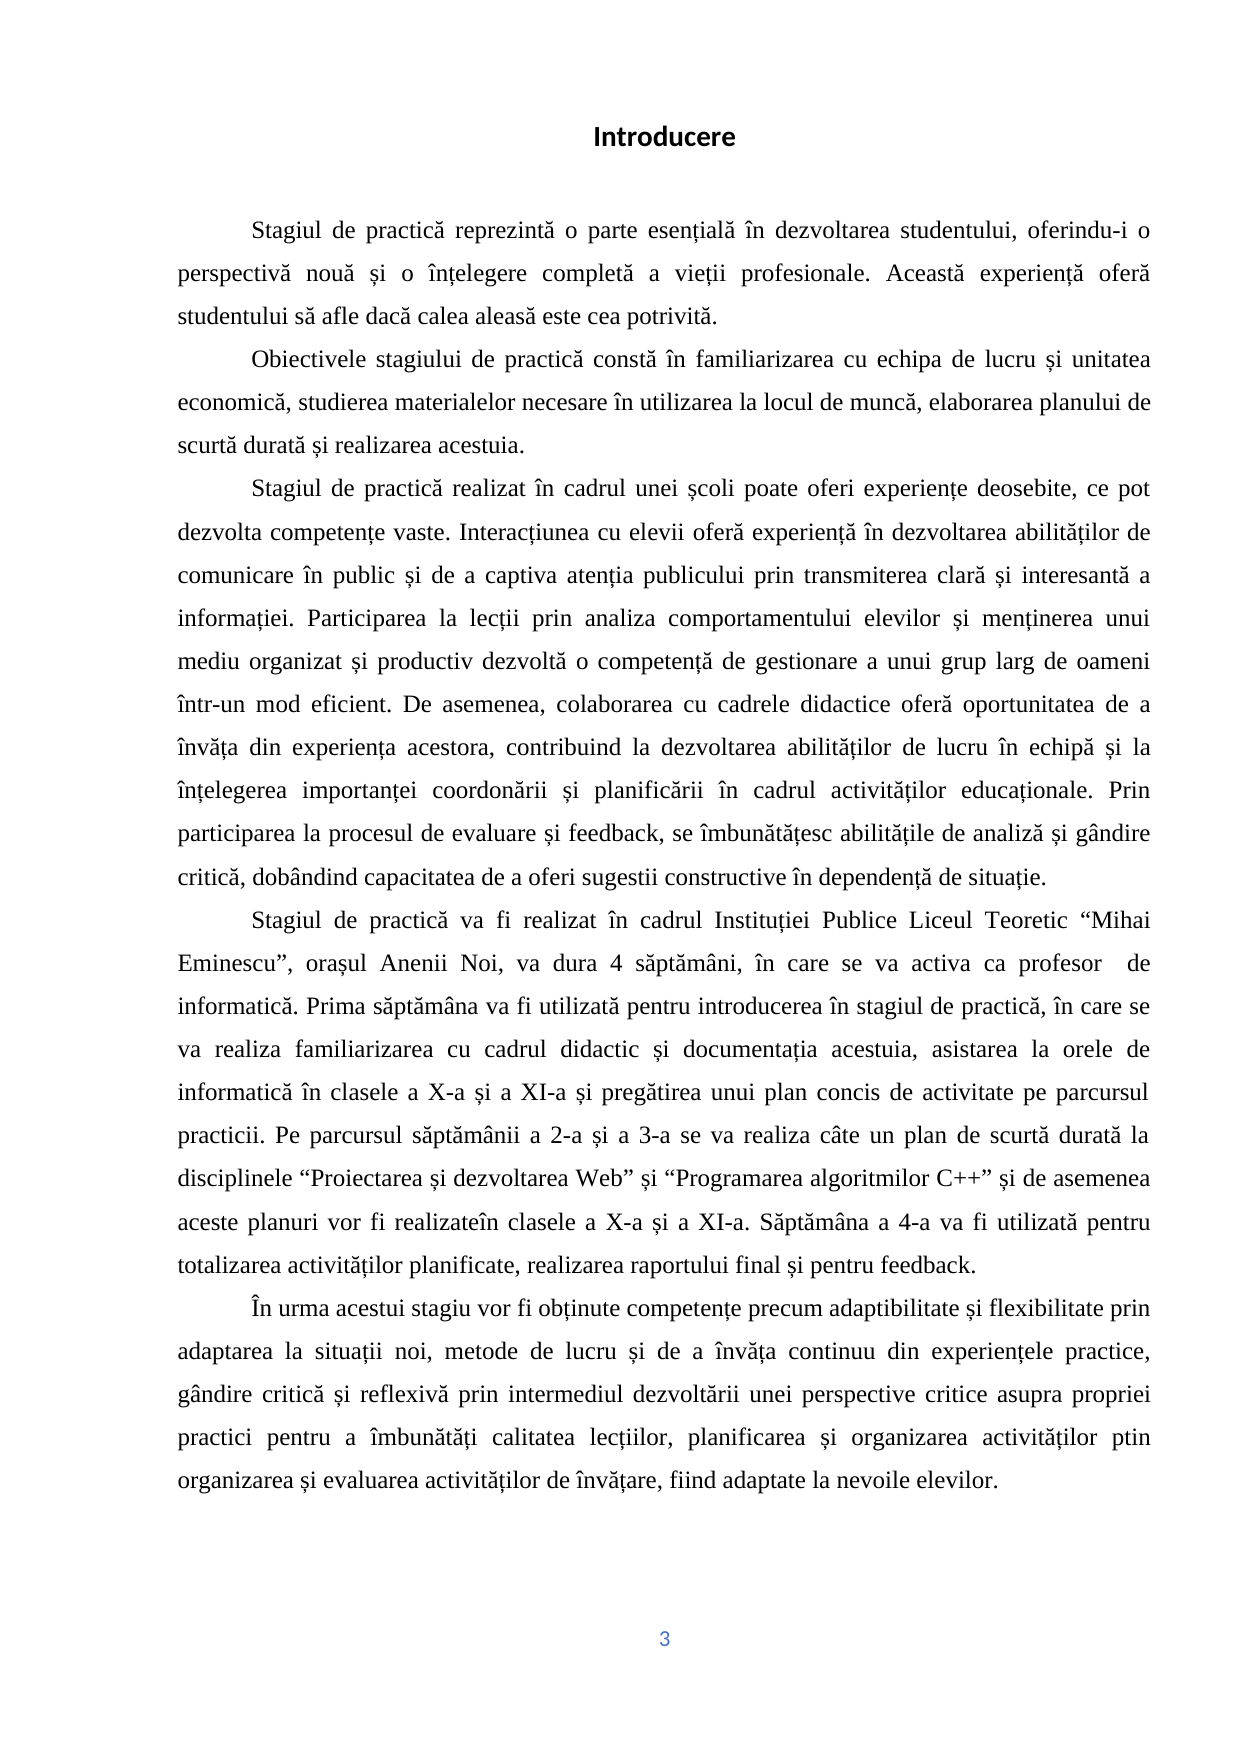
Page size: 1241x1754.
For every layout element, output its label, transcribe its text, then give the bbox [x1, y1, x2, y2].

text În urma acestui stagiu vor fi obținute competențe precum adaptibilitate și flexibilitate prin adaptarea la situații noi, metode de lucru și de a învăța continuu din experiențele practice, gândire critică și reflexivă prin intermediul dezvoltării unei perspective critice asupra propriei practici pentru a îmbunătăți calitatea lecțiilor, planificarea și organizarea activităților ptin organizarea și evaluarea activităților de învățare, fiind adaptate la nevoile elevilor. [177, 1293, 1152, 1536]
text Introducere [177, 118, 1152, 154]
text Stagiul de practică va fi realizat în cadrul Instituției Publice Liceul Teoretic “Mihai Eminescu”, orașul Anenii Noi, va dura 4 săptămâni, în care se va activa ca profesor de informatică. Prima săptămâna va fi utilizată pentru introducerea în stagiul de practică, în care se va realiza familiarizarea cu cadrul didactic și documentația acestuia, asistarea la orele de informatică în clasele a X-a și a XI-a și pregătirea unui plan concis de activitate pe parcursul practicii. Pe parcursul săptămânii a 2-a și a 3-a se va realiza câte un plan de scurtă durată la disciplinele “Proiectarea și dezvoltarea Web” și “Programarea algoritmilor C++” și de asemenea aceste planuri vor fi realizateîn clasele a X-a și a XI-a. Săptămâna a 4-a va fi utilizată pentru totalizarea activităților planificate, realizarea raportului final și pentru feedback. [177, 905, 1152, 1278]
text Stagiul de practică reprezintă o parte esențială în dezvoltarea studentului, oferindu-i o perspectivă nouă și o înțelegere completă a vieții profesionale. Această experiență oferă studentului să afle dacă calea aleasă este cea potrivită. [177, 215, 1152, 330]
text Obiectivele stagiului de practică constă în familiarizarea cu echipa de lucru și unitatea economică, studierea materialelor necesare în utilizarea la locul de muncă, elaborarea planului de scurtă durată și realizarea acestuia. Stagiul de practică realizat în cadrul unei școli poate oferi experiențe deosebite, ce pot dezvolta competențe vaste. Interacțiunea cu elevii oferă experiență în dezvoltarea abilităților de comunicare în public și de a captiva atenția publicului prin transmiterea clară și interesantă a informației. Participarea la lecții prin analiza comportamentului elevilor și menținerea unui mediu organizat și productiv dezvoltă o competență de gestionare a unui grup larg de oameni într-un mod eficient. De asemenea, colaborarea cu cadrele didactice oferă oportunitatea de a învăța din experiența acestora, contribuind la dezvoltarea abilităților de lucru în echipă și la înțelegerea importanței coordonării și planificării în cadrul activităților educaționale. Prin participarea la procesul de evaluare și feedback, se îmbunătățesc abilitățile de analiză și gândire critică, dobândind capacitatea de a oferi sugestii constructive în dependență de situație. [177, 344, 1152, 890]
